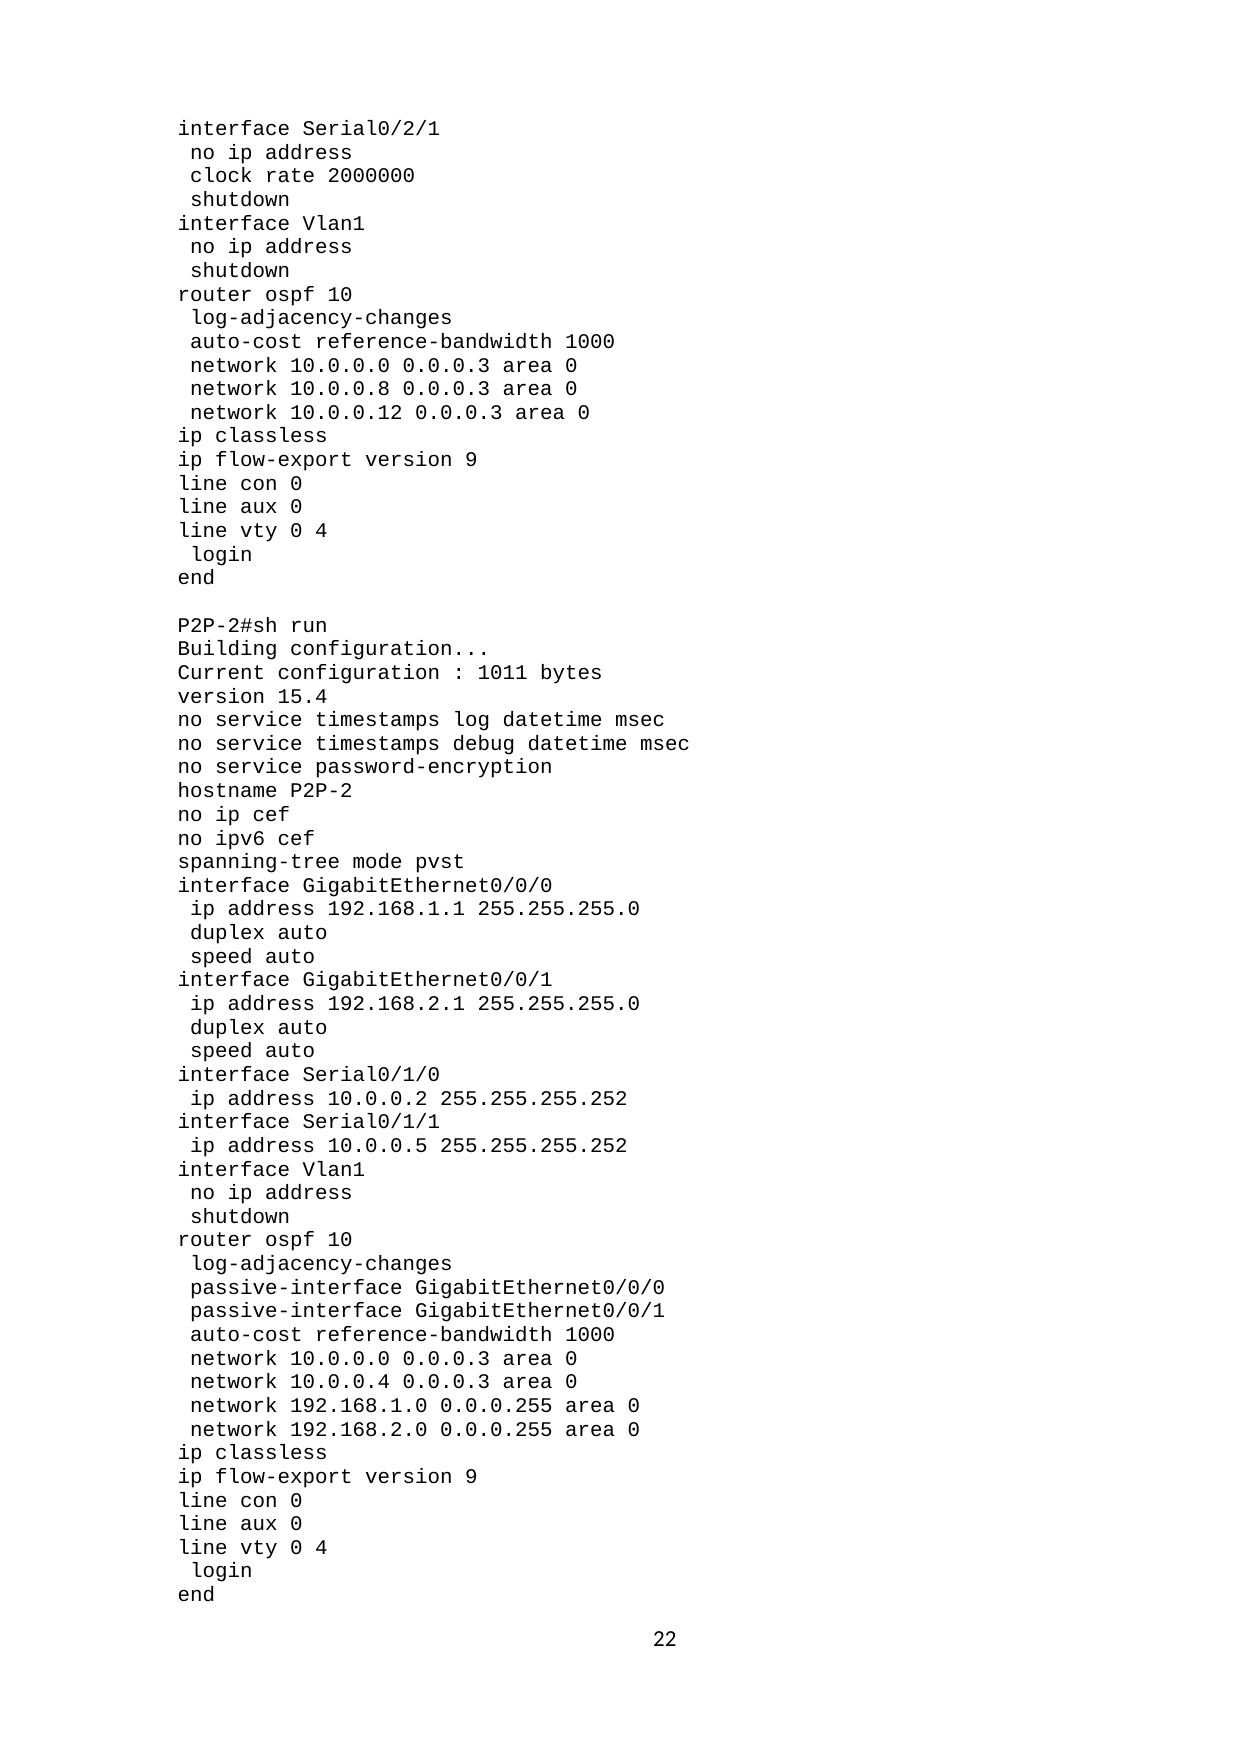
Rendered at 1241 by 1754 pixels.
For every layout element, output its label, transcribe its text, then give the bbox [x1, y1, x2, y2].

text no service password-encryption [177, 757, 1152, 780]
text no ip address [177, 1182, 1152, 1206]
text auto-cost reference-bandwidth 1000 [177, 1324, 1152, 1348]
text clock rate 2000000 [177, 165, 1152, 189]
text Current configuration : 1011 bytes [177, 662, 1152, 686]
text end [177, 567, 1152, 591]
text network 10.0.0.8 0.0.0.3 area 0 [177, 378, 1152, 402]
text Building configuration... [177, 638, 1152, 662]
text ip address 10.0.0.2 255.255.255.252 [177, 1088, 1152, 1111]
text network 10.0.0.0 0.0.0.3 area 0 [177, 1348, 1152, 1371]
text network 10.0.0.12 0.0.0.3 area 0 [177, 402, 1152, 426]
text log-adjacency-changes [177, 307, 1152, 331]
text ip address 10.0.0.5 255.255.255.252 [177, 1135, 1152, 1158]
text shutdown [177, 260, 1152, 284]
text no service timestamps debug datetime msec [177, 733, 1152, 757]
text speed auto [177, 946, 1152, 969]
text no ipv6 cef [177, 827, 1152, 851]
text interface Vlan1 [177, 1158, 1152, 1182]
text line con 0 [177, 1489, 1152, 1513]
text ip flow-export version 9 [177, 449, 1152, 473]
text shutdown [177, 1206, 1152, 1229]
text duplex auto [177, 1017, 1152, 1040]
text line con 0 [177, 473, 1152, 496]
text end [177, 1584, 1152, 1608]
text interface GigabitEthernet0/0/0 [177, 875, 1152, 898]
text auto-cost reference-bandwidth 1000 [177, 331, 1152, 354]
text network 10.0.0.0 0.0.0.3 area 0 [177, 354, 1152, 378]
text login [177, 1561, 1152, 1584]
text ip address 192.168.1.1 255.255.255.0 [177, 898, 1152, 922]
text passive-interface GigabitEthernet0/0/0 [177, 1277, 1152, 1300]
text no ip address [177, 142, 1152, 165]
text interface GigabitEthernet0/0/1 [177, 969, 1152, 993]
text duplex auto [177, 922, 1152, 946]
text ip classless [177, 426, 1152, 449]
text spanning-tree mode pvst [177, 851, 1152, 875]
text interface Serial0/1/1 [177, 1111, 1152, 1135]
text P2P-2#sh run [177, 615, 1152, 638]
text line vty 0 4 [177, 1537, 1152, 1561]
text log-adjacency-changes [177, 1253, 1152, 1277]
text interface Serial0/1/0 [177, 1064, 1152, 1088]
text ip classless [177, 1442, 1152, 1466]
text no ip address [177, 236, 1152, 260]
text interface Vlan1 [177, 213, 1152, 236]
text passive-interface GigabitEthernet0/0/1 [177, 1300, 1152, 1324]
text interface Serial0/2/1 [177, 118, 1152, 142]
text hostname P2P-2 [177, 780, 1152, 804]
text network 192.168.2.0 0.0.0.255 area 0 [177, 1419, 1152, 1442]
text ip flow-export version 9 [177, 1466, 1152, 1489]
text network 192.168.1.0 0.0.0.255 area 0 [177, 1395, 1152, 1419]
text version 15.4 [177, 686, 1152, 709]
text speed auto [177, 1040, 1152, 1064]
text ip address 192.168.2.1 255.255.255.0 [177, 993, 1152, 1017]
text no ip cef [177, 804, 1152, 827]
text shutdown [177, 189, 1152, 213]
text login [177, 544, 1152, 567]
text router ospf 10 [177, 1229, 1152, 1253]
text line aux 0 [177, 1513, 1152, 1537]
text line vty 0 4 [177, 520, 1152, 544]
text no service timestamps log datetime msec [177, 709, 1152, 733]
text router ospf 10 [177, 284, 1152, 307]
text network 10.0.0.4 0.0.0.3 area 0 [177, 1371, 1152, 1395]
text line aux 0 [177, 496, 1152, 520]
